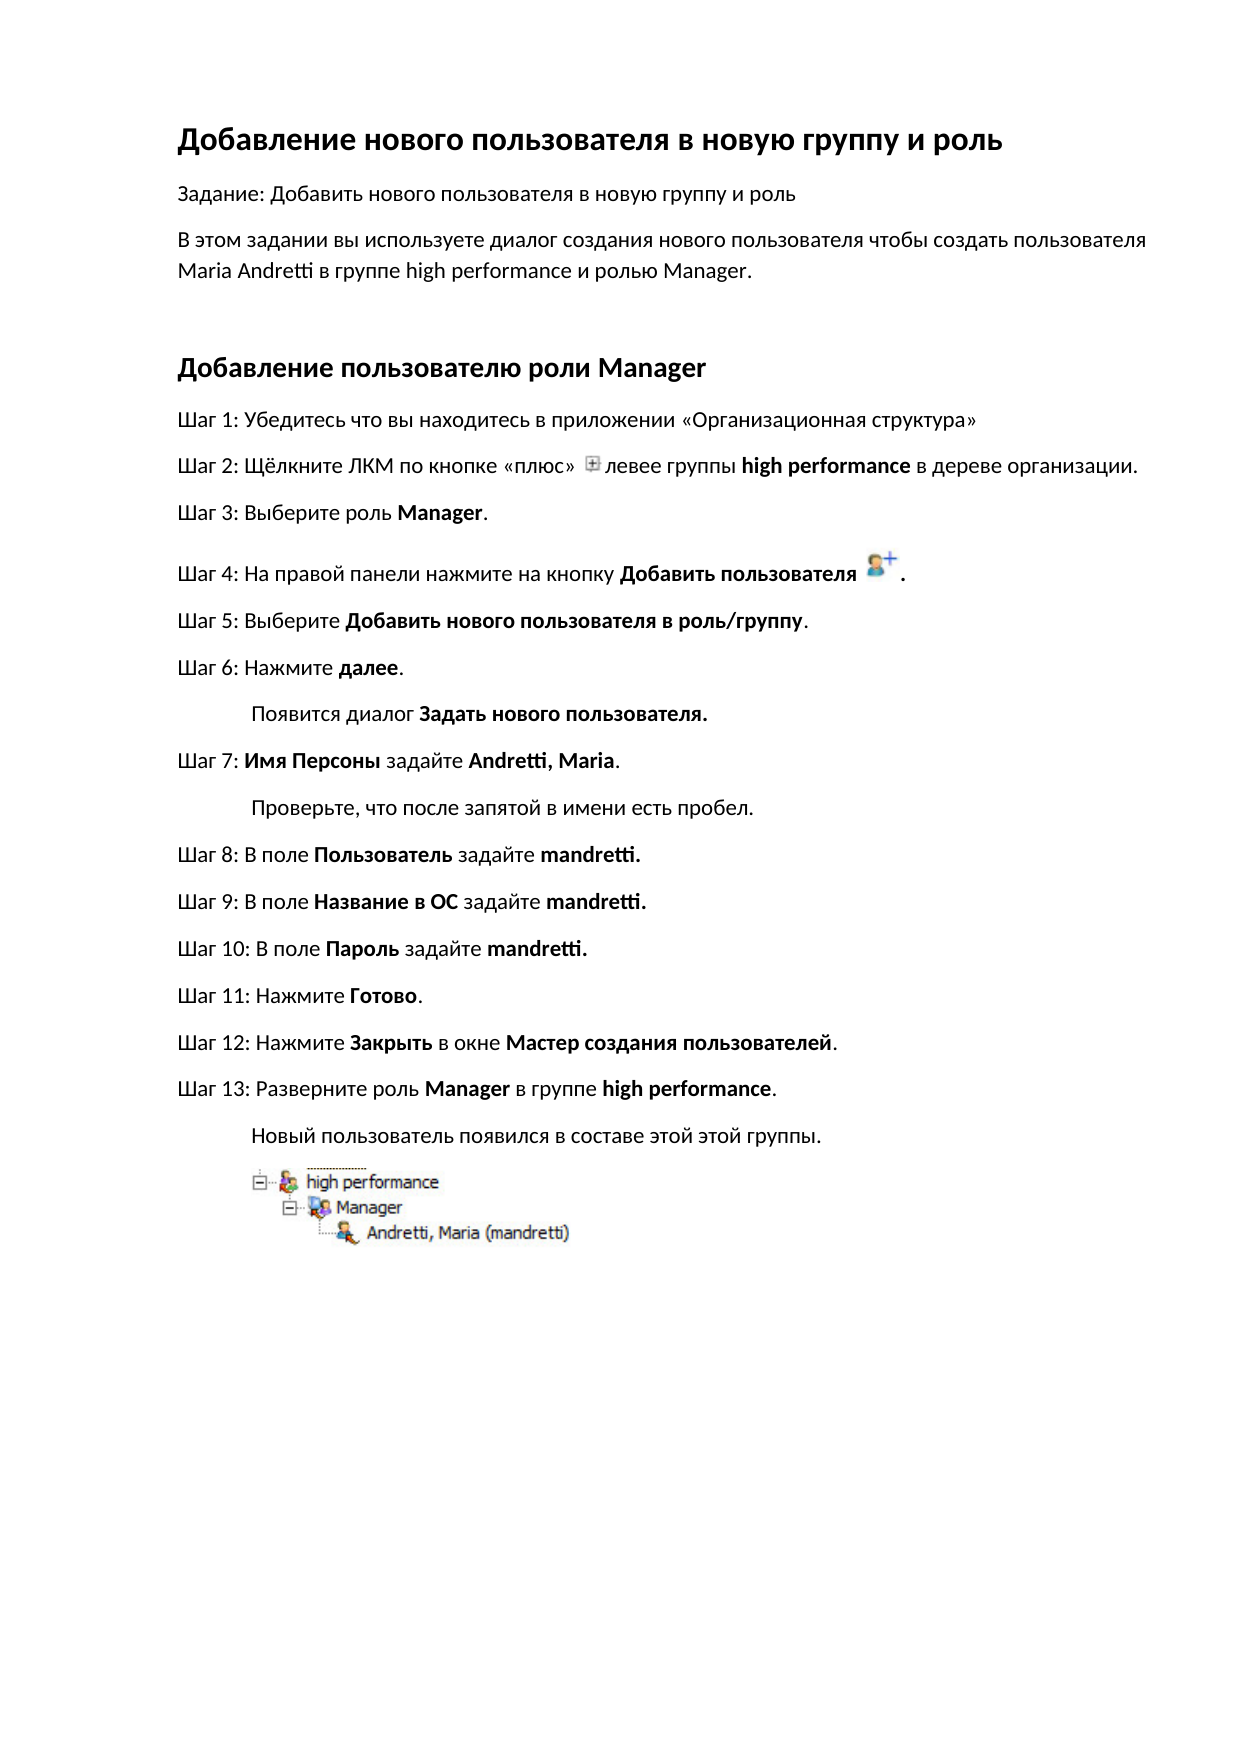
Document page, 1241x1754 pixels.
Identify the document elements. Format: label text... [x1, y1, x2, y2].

text В этом задании вы используете диалог создания нового пользователя чтобы создать пользователя Maria Andretti в группе high performance и ролью Manager. [177, 226, 1152, 284]
text Новый пользователь появился в составе этой этой группы. [177, 1121, 1152, 1149]
text Шаг 12: Нажмите Закрыть в окне Мастер создания пользователей. [177, 1028, 1152, 1056]
text Добавление нового пользователя в новую группу и роль [177, 118, 1152, 159]
text Шаг 8: В поле Пользователь задайте mandretti. [177, 840, 1152, 868]
text Шаг 11: Нажмите Готово. [177, 981, 1152, 1009]
text Добавление пользователю роли Manager [177, 349, 1152, 385]
text Проверьте, что после запятой в имени есть пробел. [177, 793, 1152, 821]
text Шаг 3: Выберите роль Manager. [177, 498, 1152, 526]
text Шаг 9: В поле Название в ОС задайте mandretti. [177, 887, 1152, 915]
text Шаг 2: Щёлкните ЛКМ по кнопке «плюс» левее группы high performance в дереве организации. [177, 452, 1152, 479]
text Шаг 5: Выберите Добавить нового пользователя в роль/группу. [177, 606, 1152, 634]
picture [581, 453, 605, 474]
picture [251, 1168, 579, 1255]
text Шаг 7: Имя Персоны задайте Andretti, Maria. [177, 746, 1152, 774]
text Шаг 4: На правой панели нажмите на кнопку Добавить пользователя . [177, 545, 1152, 587]
text Шаг 6: Нажмите далее. [177, 653, 1152, 681]
text Шаг 1: Убедитесь что вы находитесь в приложении «Организационная структура» [177, 405, 1152, 433]
text Шаг 10: В поле Пароль задайте mandretti. [177, 934, 1152, 962]
text Задание: Добавить нового пользователя в новую группу и роль [177, 179, 1152, 207]
text Появится диалог Задать нового пользователя. [177, 699, 1152, 728]
text Шаг 13: Разверните роль Manager в группе high performance. [177, 1074, 1152, 1103]
picture [862, 545, 900, 582]
